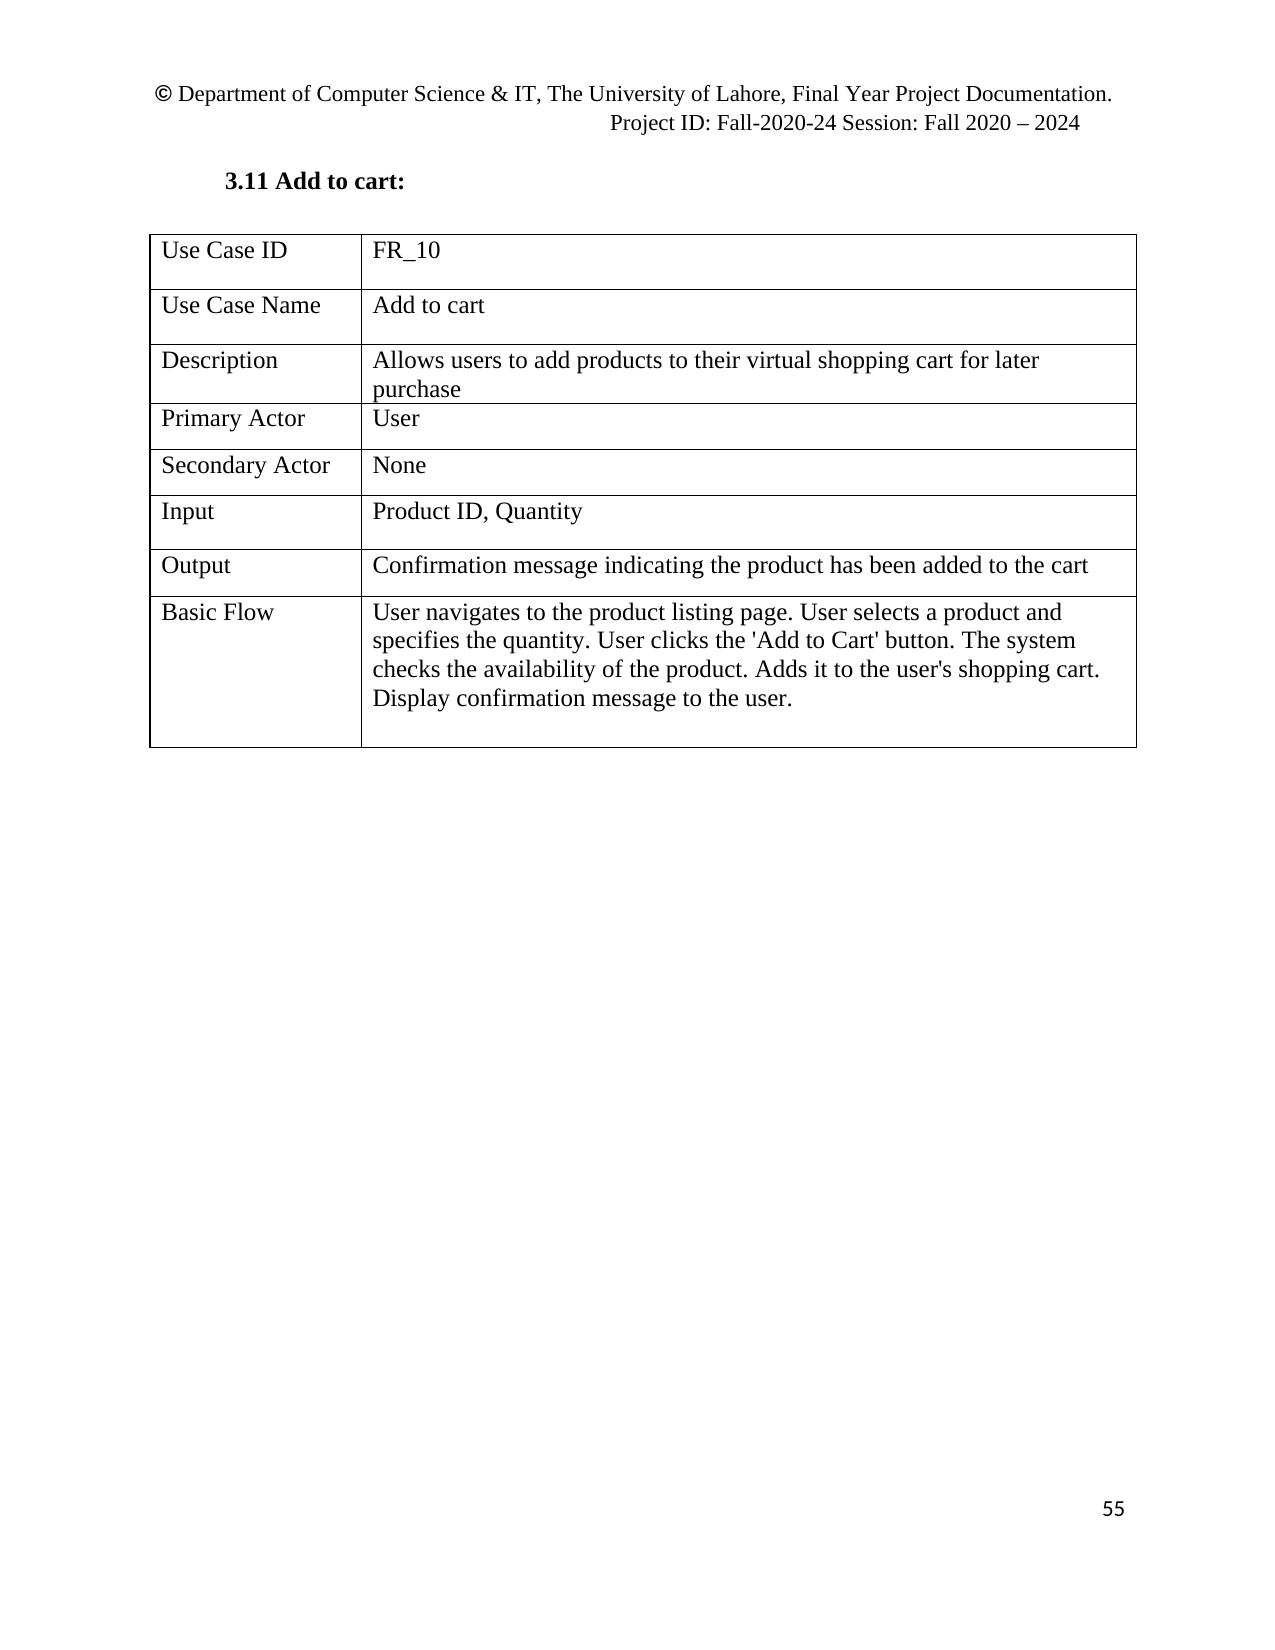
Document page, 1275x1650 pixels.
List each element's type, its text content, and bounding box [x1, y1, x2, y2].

table_cell Use Case Name [151, 290, 361, 344]
text 3.11 Add to cart: [225, 166, 753, 195]
table_cell Product ID, Quantity [362, 496, 1136, 549]
table_cell Output [151, 550, 361, 596]
table_header Use Case ID [151, 235, 361, 289]
table_header FR_10 [362, 235, 1136, 289]
table_cell User [362, 404, 1136, 449]
table_cell Allows users to add products to their virtual shopping cart for later purchase [362, 345, 1136, 402]
table_cell Secondary Actor [151, 450, 361, 495]
table_cell User navigates to the product listing page. User selects a product and specifies the quantity. User clicks the 'Add to Cart' button. The system checks the availability of the product. Adds it to the user's shopping cart. Display confirmation message to the user. [362, 597, 1136, 747]
table_cell Description [151, 345, 361, 402]
table_cell Primary Actor [151, 404, 361, 449]
table_cell Add to cart [362, 290, 1136, 344]
table_cell Confirmation message indicating the product has been added to the cart [362, 550, 1136, 596]
table_cell Input [151, 496, 361, 549]
table_cell Basic Flow [151, 597, 361, 747]
table_cell None [362, 450, 1136, 495]
